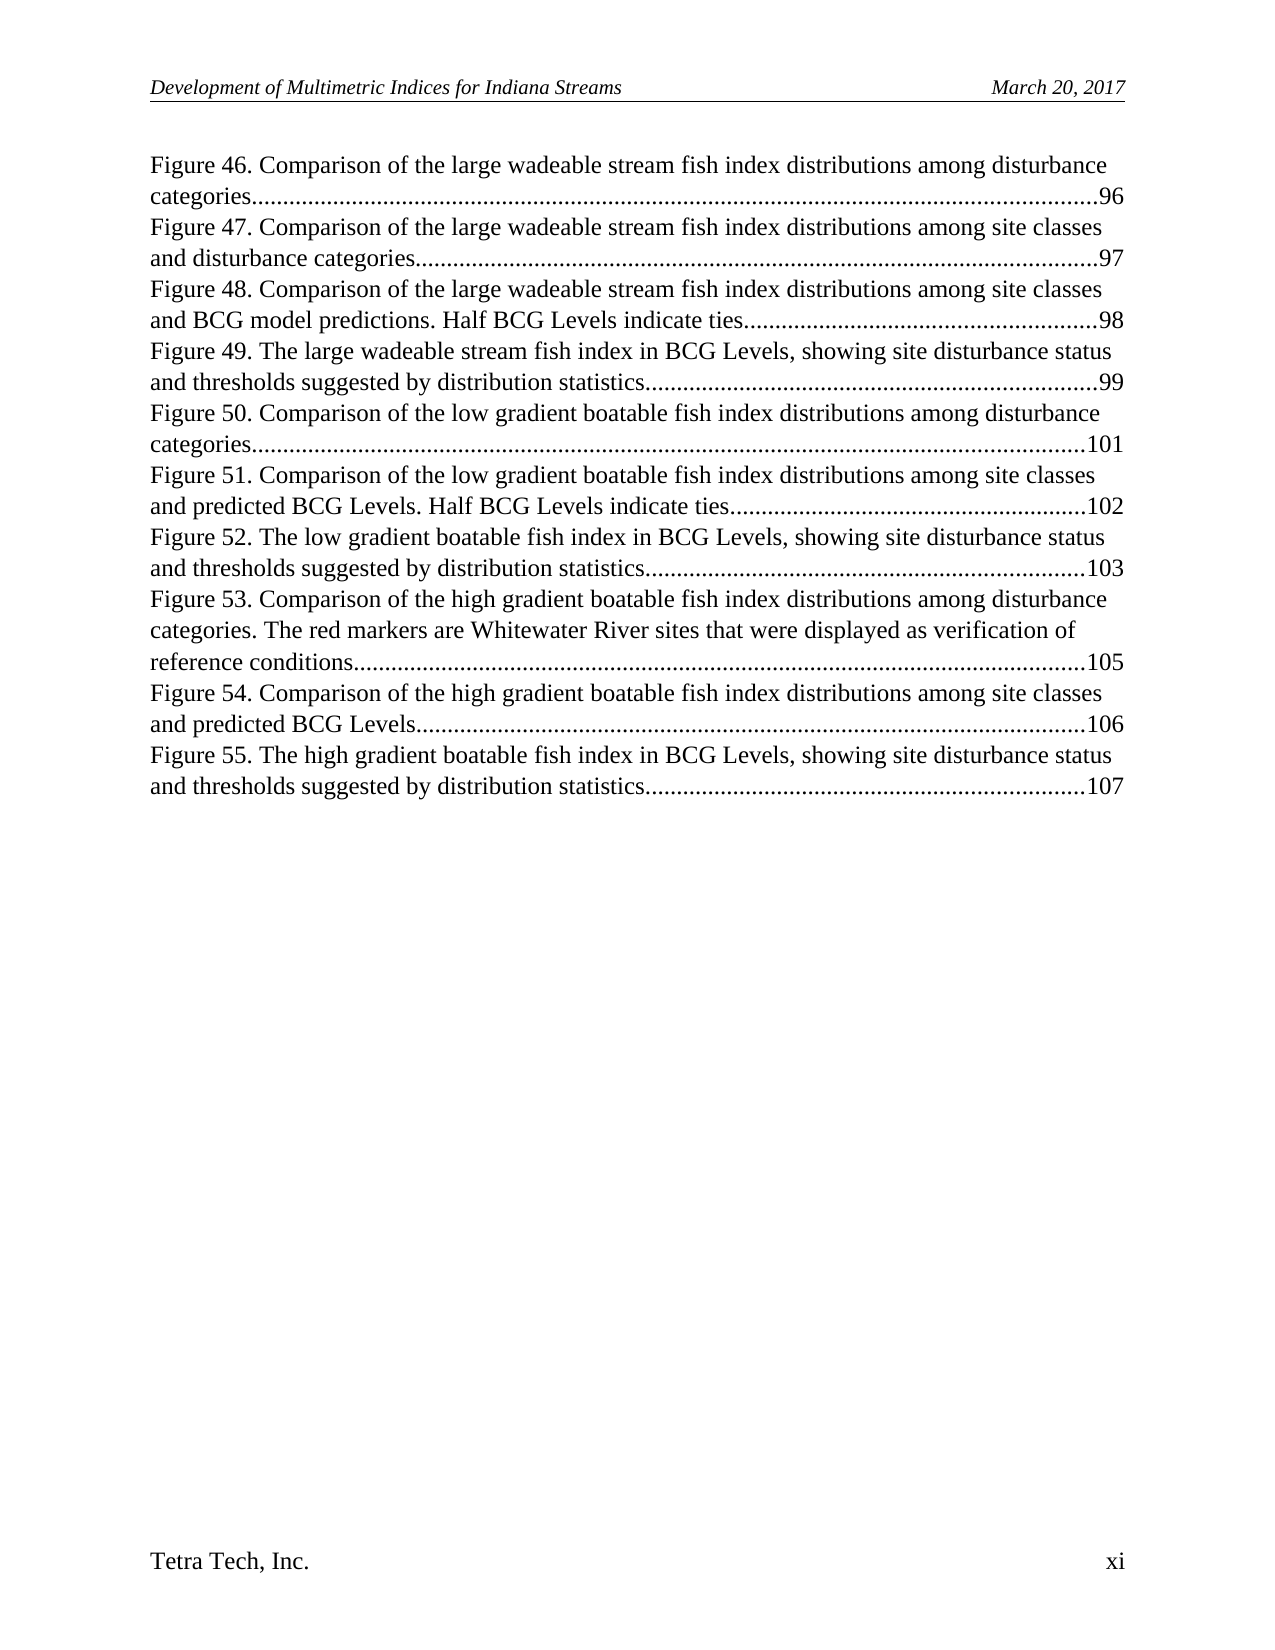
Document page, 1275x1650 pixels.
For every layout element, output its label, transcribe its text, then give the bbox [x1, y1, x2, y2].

text Figure 48. Comparison of the large wadeable stream fish index distributions among site classes and BCG model predictions. Half BCG Levels indicate ties. 98 [150, 274, 1125, 334]
text Figure 49. The large wadeable stream fish index in BCG Levels, showing site disturbance status and thresholds suggested by distribution statistics. 99 [150, 336, 1125, 396]
text Figure 51. Comparison of the low gradient boatable fish index distributions among site classes and predicted BCG Levels. Half BCG Levels indicate ties. 102 [150, 460, 1125, 520]
text Figure 54. Comparison of the high gradient boatable fish index distributions among site classes and predicted BCG Levels. 106 [150, 678, 1125, 737]
text Figure 50. Comparison of the low gradient boatable fish index distributions among disturbance categories. 101 [150, 398, 1125, 458]
text Figure 53. Comparison of the high gradient boatable fish index distributions among disturbance categories. The red markers are Whitewater River sites that were displayed as verification of reference conditions. 105 [150, 584, 1125, 675]
text Figure 52. The low gradient boatable fish index in BCG Levels, showing site disturbance status and thresholds suggested by distribution statistics. 103 [150, 522, 1125, 582]
text Figure 47. Comparison of the large wadeable stream fish index distributions among site classes and disturbance categories. 97 [150, 212, 1125, 272]
text Figure 46. Comparison of the large wadeable stream fish index distributions among disturbance categories. 96 [150, 150, 1125, 210]
text Figure 55. The high gradient boatable fish index in BCG Levels, showing site disturbance status and thresholds suggested by distribution statistics. 107 [150, 740, 1125, 799]
